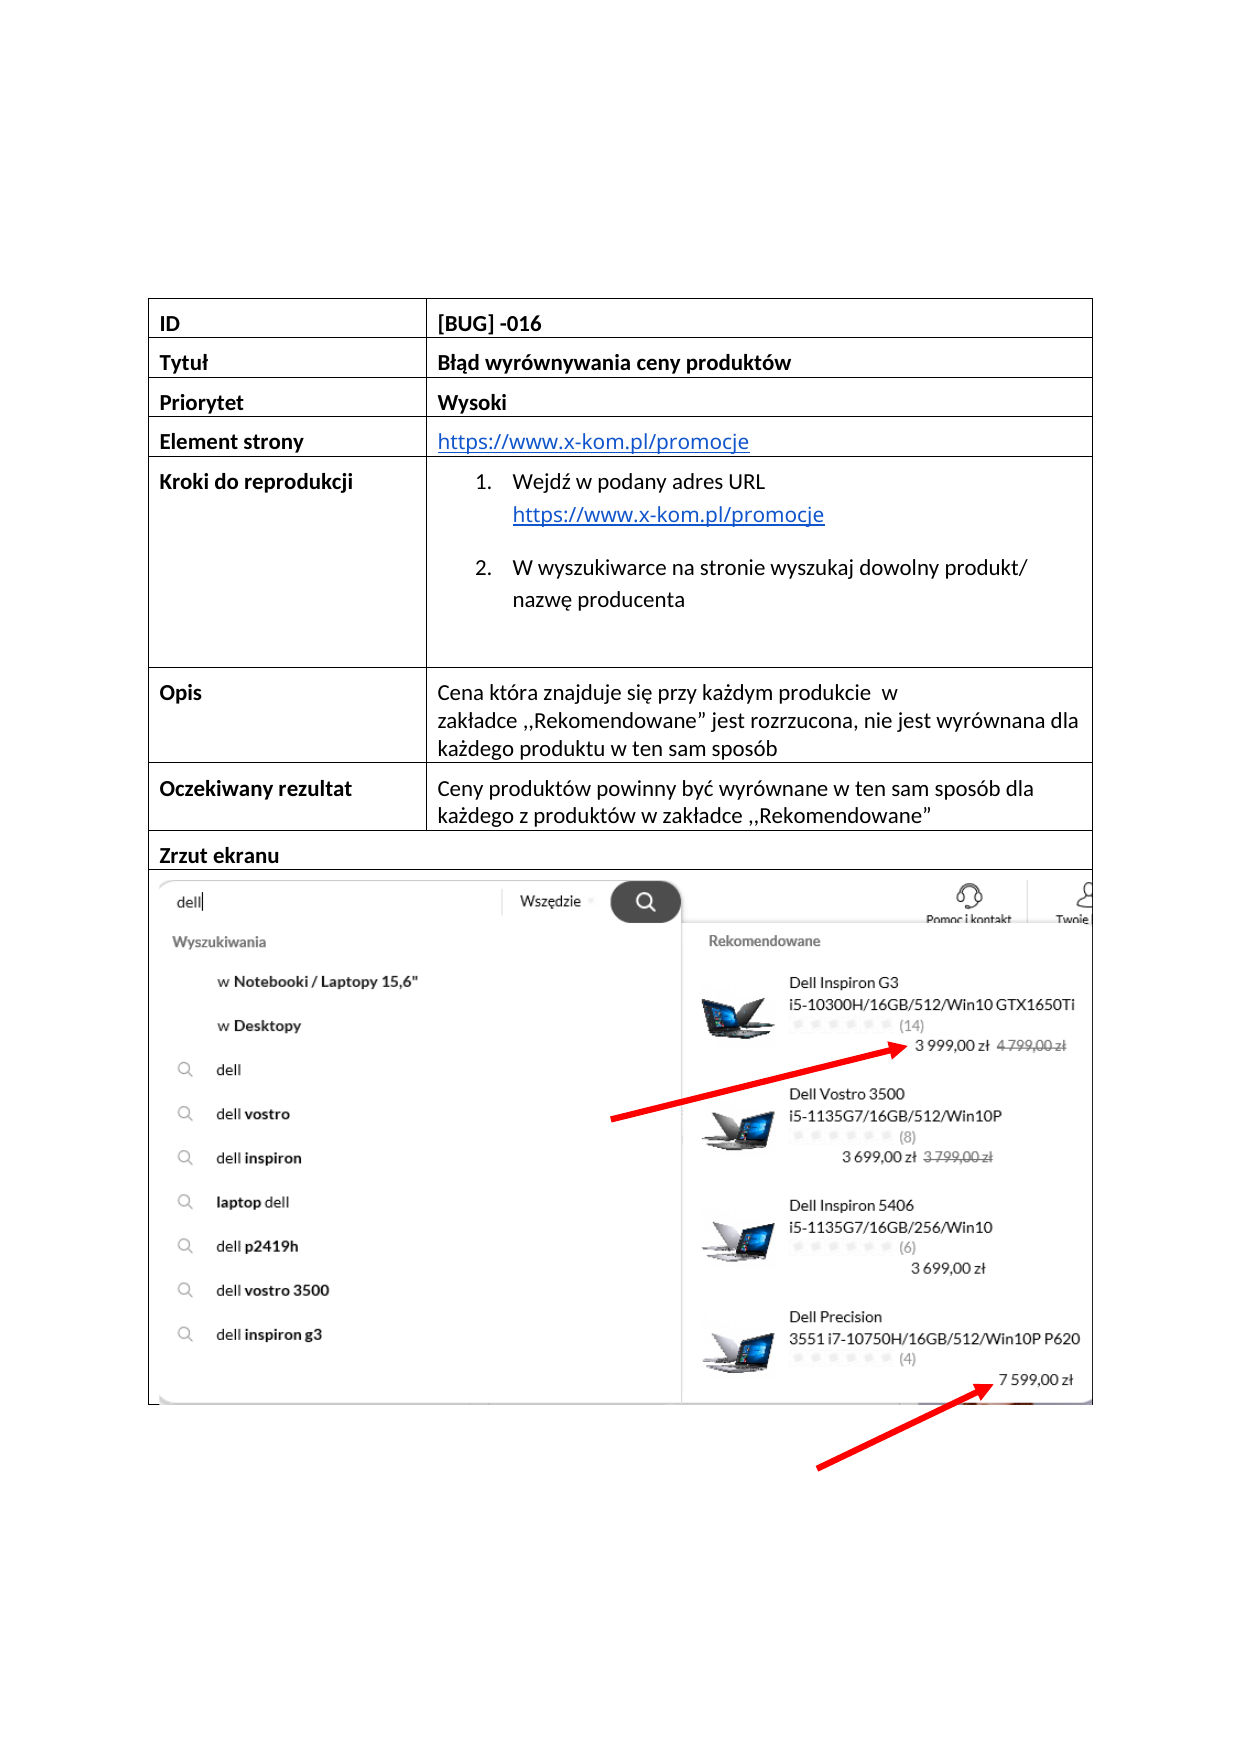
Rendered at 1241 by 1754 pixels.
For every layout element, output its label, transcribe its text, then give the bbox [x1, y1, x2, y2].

table_cell [149, 870, 1092, 1404]
picture [159, 880, 1093, 1405]
table_header [BUG] -016 [427, 299, 1092, 337]
table_header ID [149, 299, 426, 337]
table_cell Cena która znajduje się przy każdym produkcie w zakładce ,,Rekomendowane” jest rozrzucona, nie jest wyrównana dla każdego produktu w ten sam sposób [427, 668, 1092, 762]
table_cell Element strony [149, 417, 426, 456]
table_cell Zrzut ekranu [149, 831, 1092, 869]
table_cell Opis [149, 668, 426, 762]
table_cell Wysoki [427, 378, 1092, 416]
table_cell Priorytet [149, 378, 426, 416]
table_cell Błąd wyrównywania ceny produktów [427, 338, 1092, 377]
table_cell Ceny produktów powinny być wyrównane w ten sam sposób dla każdego z produktów w zakładce ,,Rekomendowane” [427, 763, 1092, 830]
table_cell Tytuł [149, 338, 426, 377]
table_cell Wejdź w podany adres URL https://www.x-kom.pl/promocje W wyszukiwarce na stronie wyszukaj dowolny produkt/ nazwę producenta [427, 457, 1092, 667]
table_cell https://www.x-kom.pl/promocje [427, 417, 1092, 456]
table_cell Kroki do reprodukcji [149, 457, 426, 667]
table_cell Oczekiwany rezultat [149, 763, 426, 830]
